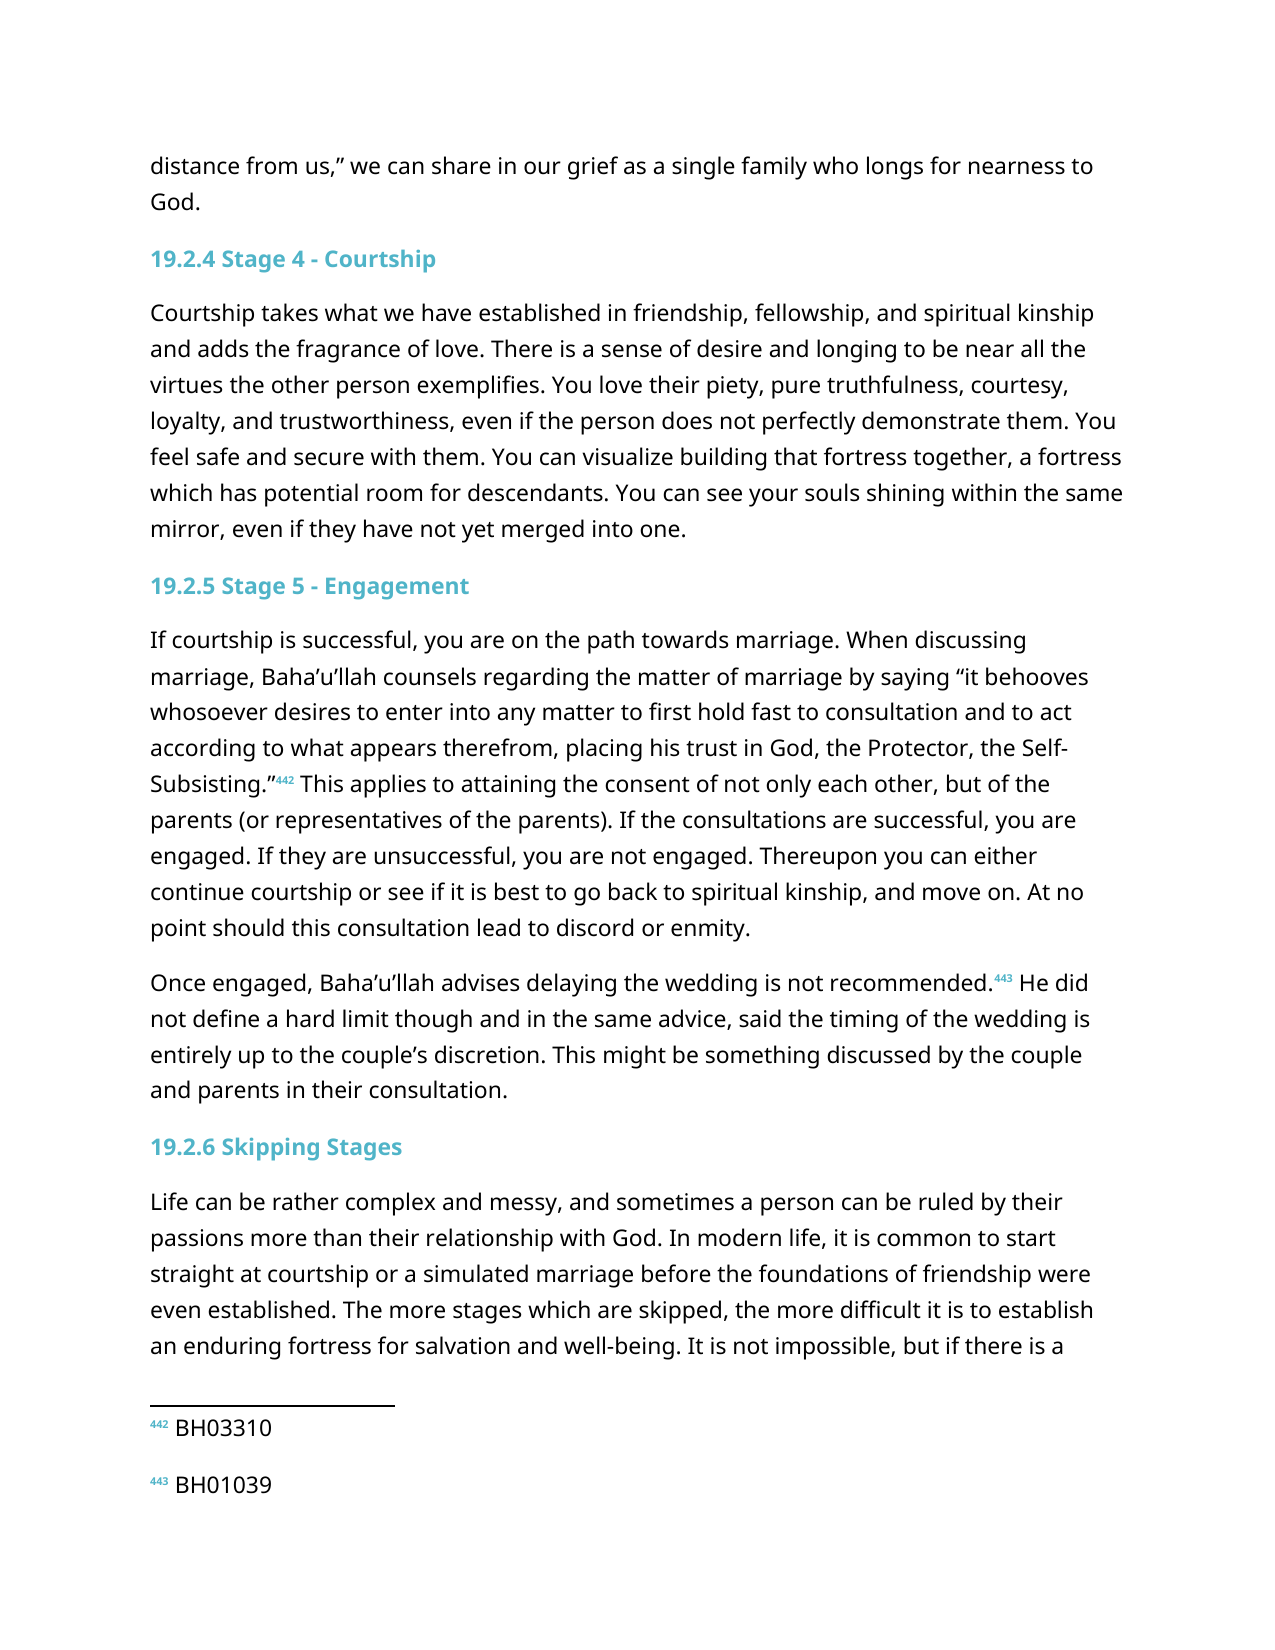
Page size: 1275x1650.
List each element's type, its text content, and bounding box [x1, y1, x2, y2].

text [150, 150, 1125, 217]
subtitle 19.2.4 Stage 4 - Courtship [150, 243, 1125, 274]
text If courtship is successful, you are on the path towards marriage. When discussing marriage, Baha’u’llah counsels regarding the matter of marriage by saying “it behooves whosoever desires to enter into any matter to first hold fast to consultation and to act according to what appears therefrom, placing his trust in God, the Protector, the Self-Subsisting.” This applies to attaining the consent of not only each other, but of the parents (or representatives of the parents). If the consultations are successful, you are engaged. If they are unsuccessful, you are not engaged. Thereupon you can either continue courtship or see if it is best to go back to spiritual kinship, and move on. At no point should this consultation lead to discord or enmity. [150, 624, 1125, 943]
text Courtship takes what we have established in friendship, fellowship, and spiritual kinship and adds the fragrance of love. There is a sense of desire and longing to be near all the virtues the other person exemplifies. You love their piety, pure truthfulness, courtesy, loyalty, and trustworthiness, even if the person does not perfectly demonstrate them. You feel safe and secure with them. You can visualize building that fortress together, a fortress which has potential room for descendants. You can see your souls shining within the same mirror, even if they have not yet merged into one. [150, 297, 1125, 544]
subtitle 19.2.6 Skipping Stages [150, 1131, 1125, 1162]
text Once engaged, Baha’u’llah advises delaying the wedding is not recommended. He did not define a hard limit though and in the same advice, said the timing of the wedding is entirely up to the couple’s discretion. This might be something discussed by the couple and parents in their consultation. [150, 967, 1125, 1106]
subtitle 19.2.5 Stage 5 - Engagement [150, 570, 1125, 601]
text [150, 1186, 1125, 1361]
